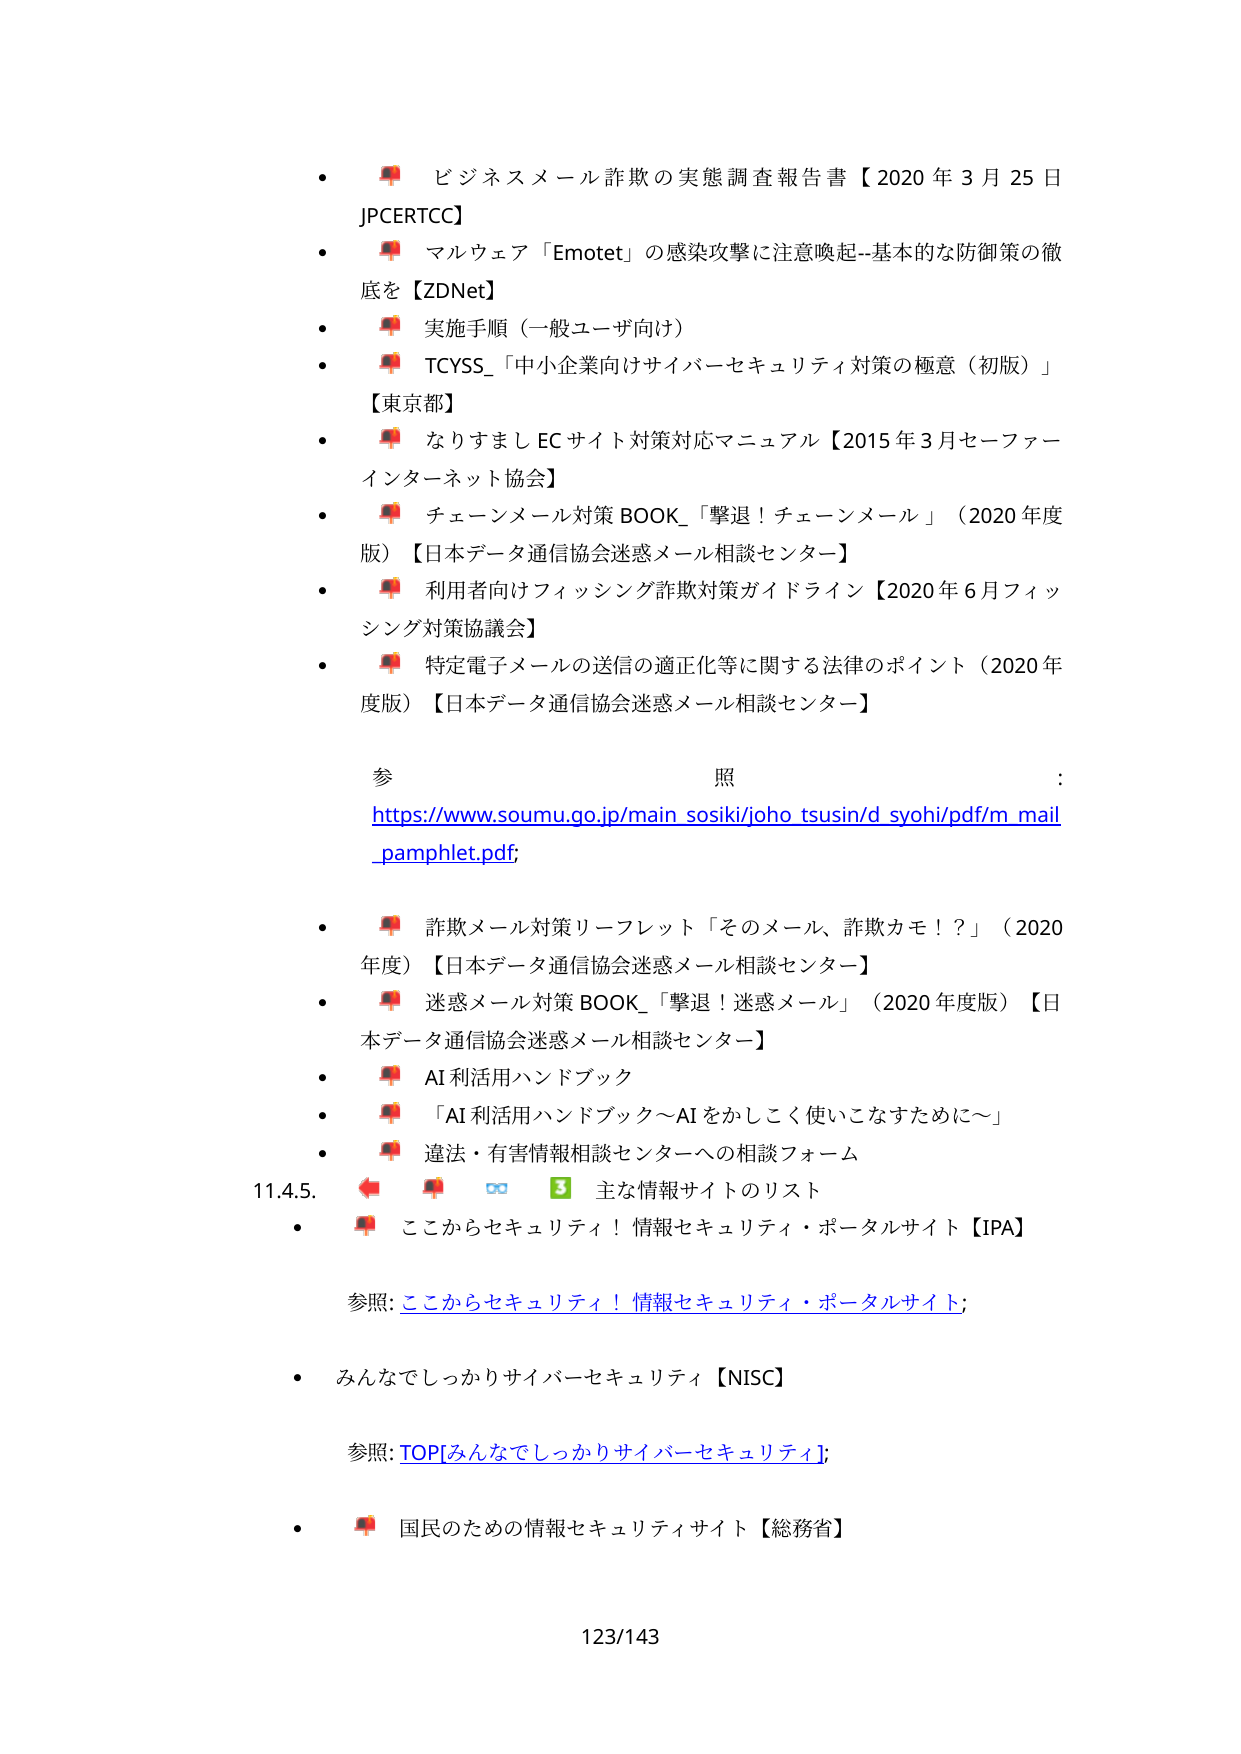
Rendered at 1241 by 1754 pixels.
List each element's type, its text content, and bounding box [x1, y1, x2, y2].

picture [379, 1140, 401, 1161]
list AI利活用ハンドブック [319, 1058, 1063, 1096]
list 参照: TOP[みんなでしっかりサイバーセキュリティ]; [347, 1433, 1063, 1471]
list TCYSS_「中小企業向けサイバーセキュリティ対策の極意（初版）」【東京都】 [319, 346, 1063, 421]
picture [379, 502, 401, 524]
list なりすましECサイト対策対応マニュアル【2015年3月セーファーインターネット協会】 [319, 421, 1063, 496]
list 「AI利活用ハンドブック～AIをかしこく使いこなすために～」 [319, 1096, 1063, 1133]
picture [379, 1065, 401, 1086]
list 主な情報サイトのリスト [252, 1171, 1063, 1208]
list 特定電子メールの送信の適正化等に関する法律のポイント（2020年度版）【日本データ通信協会迷惑メール相談センター】 [319, 646, 1063, 721]
picture [354, 1215, 376, 1236]
picture [379, 427, 401, 449]
list 参照: https://www.soumu.go.jp/main_sosiki/joho_tsusin/d_syohi/pdf/m_mail_pamphlet.pdf; [372, 758, 1063, 871]
picture [379, 315, 401, 336]
list 違法・有害情報相談センターへの相談フォーム [319, 1133, 1063, 1171]
picture [422, 1177, 444, 1199]
picture [354, 1515, 376, 1536]
picture [550, 1177, 572, 1199]
picture [379, 1102, 401, 1124]
picture [379, 240, 401, 261]
picture [379, 915, 401, 936]
list マルウェア「Emotet」の感染攻撃に注意喚起--基本的な防御策の徹底を【ZDNet】 [319, 233, 1063, 308]
picture [358, 1177, 380, 1199]
list みんなでしっかりサイバーセキュリティ【NISC】 [294, 1358, 1063, 1396]
list 参照: ここからセキュリティ！ 情報セキュリティ・ポータルサイト; [347, 1283, 1063, 1321]
list 国民のための情報セキュリティサイト【総務省】 [294, 1508, 1063, 1546]
list 迷惑メール対策BOOK_「撃退！迷惑メール」（2020年度版）【日本データ通信協会迷惑メール相談センター】 [319, 983, 1063, 1058]
picture [379, 577, 401, 599]
list 詐欺メール対策リーフレット「そのメール、詐欺カモ！？」（2020年度）【日本データ通信協会迷惑メール相談センター】 [319, 908, 1063, 983]
list 利用者向けフィッシング詐欺対策ガイドライン【2020年6月フィッシング対策協議会】 [319, 571, 1063, 646]
list 実施手順（一般ユーザ向け） [319, 308, 1063, 346]
picture [486, 1177, 508, 1199]
picture [379, 352, 401, 374]
picture [379, 990, 401, 1011]
picture [379, 652, 401, 674]
picture [379, 165, 401, 186]
list ビジネスメール詐欺の実態調査報告書【2020年3月25日JPCERTCC】 [319, 158, 1063, 233]
list ここからセキュリティ！ 情報セキュリティ・ポータルサイト【IPA】 [294, 1208, 1063, 1246]
list チェーンメール対策BOOK_「撃退！チェーンメール 」（2020年度版）【日本データ通信協会迷惑メール相談センター】 [319, 496, 1063, 571]
